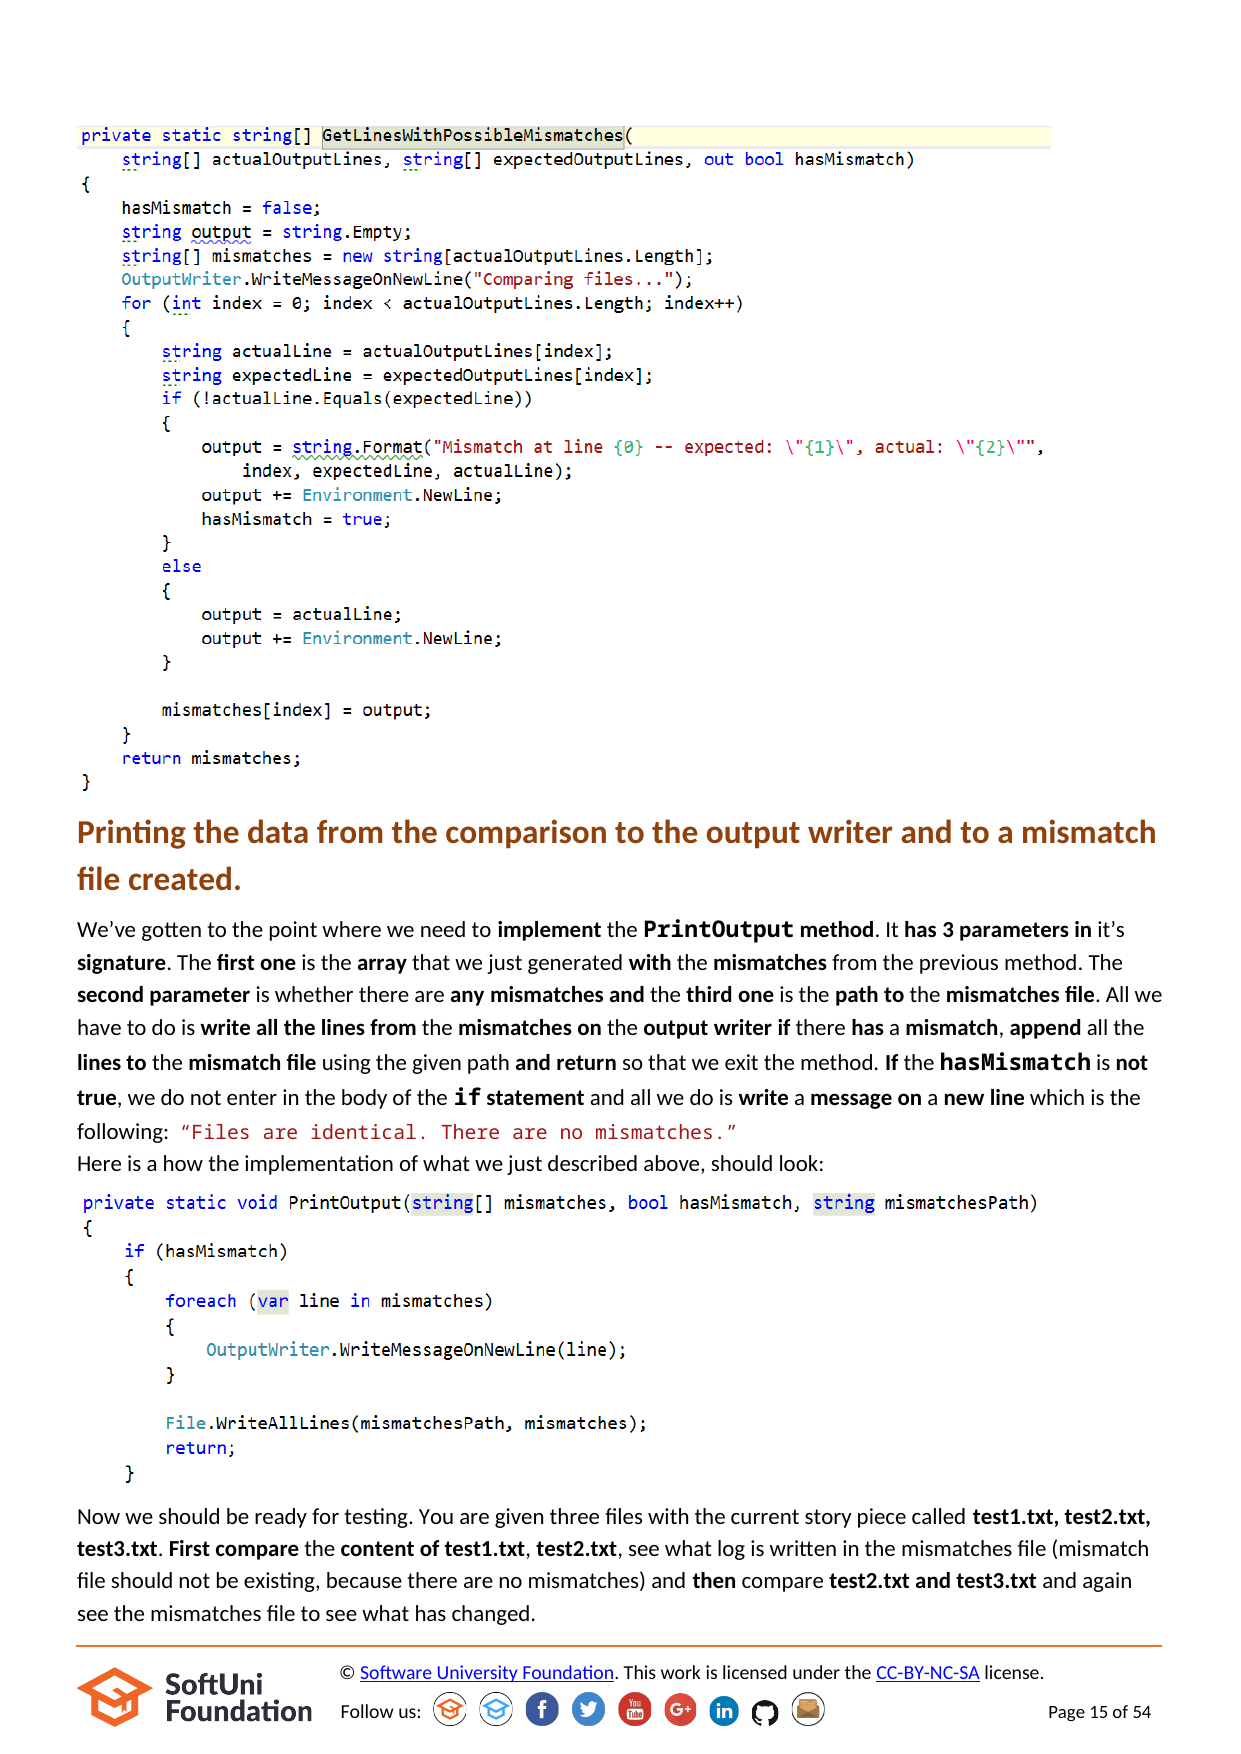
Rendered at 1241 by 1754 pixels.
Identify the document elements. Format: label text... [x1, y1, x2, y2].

picture [479, 1692, 513, 1726]
picture [723, 1708, 732, 1717]
text We’ve gotten to the point where we need to implement the PrintOutput method. It has 3 parameters in it’s signature. The first one is the array that we just generated with the mismatches from the previous method. The second parameter is whether there are any mismatches and the third one is the path to the mismatches file. All we have to do is write all the lines from the mismatches on the output writer if there has a mismatch, append all the lines to the mismatch file using the given path and return so that we exit the method. If the hasMismatch is not true, we do not enter in the body of the if statement and all we do is write a message on a new line which is the following: “Files are identical. There are no mismatches.” Here is a how the implementation of what we just described above, should look: [77, 913, 1163, 1177]
picture [752, 1700, 779, 1726]
subtitle Printing the data from the comparison to the output writer and to a mismatch file created. [77, 811, 1163, 898]
picture [76, 1193, 1051, 1486]
picture [709, 1696, 718, 1705]
picture [76, 126, 1051, 795]
picture [433, 1692, 467, 1726]
picture [730, 1717, 739, 1726]
picture [791, 1692, 825, 1726]
picture [664, 1693, 697, 1726]
picture [76, 1667, 312, 1727]
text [77, 1502, 1163, 1627]
picture [709, 1717, 718, 1726]
picture [525, 1692, 559, 1726]
picture [572, 1692, 605, 1726]
picture [618, 1692, 652, 1726]
picture [730, 1696, 739, 1705]
